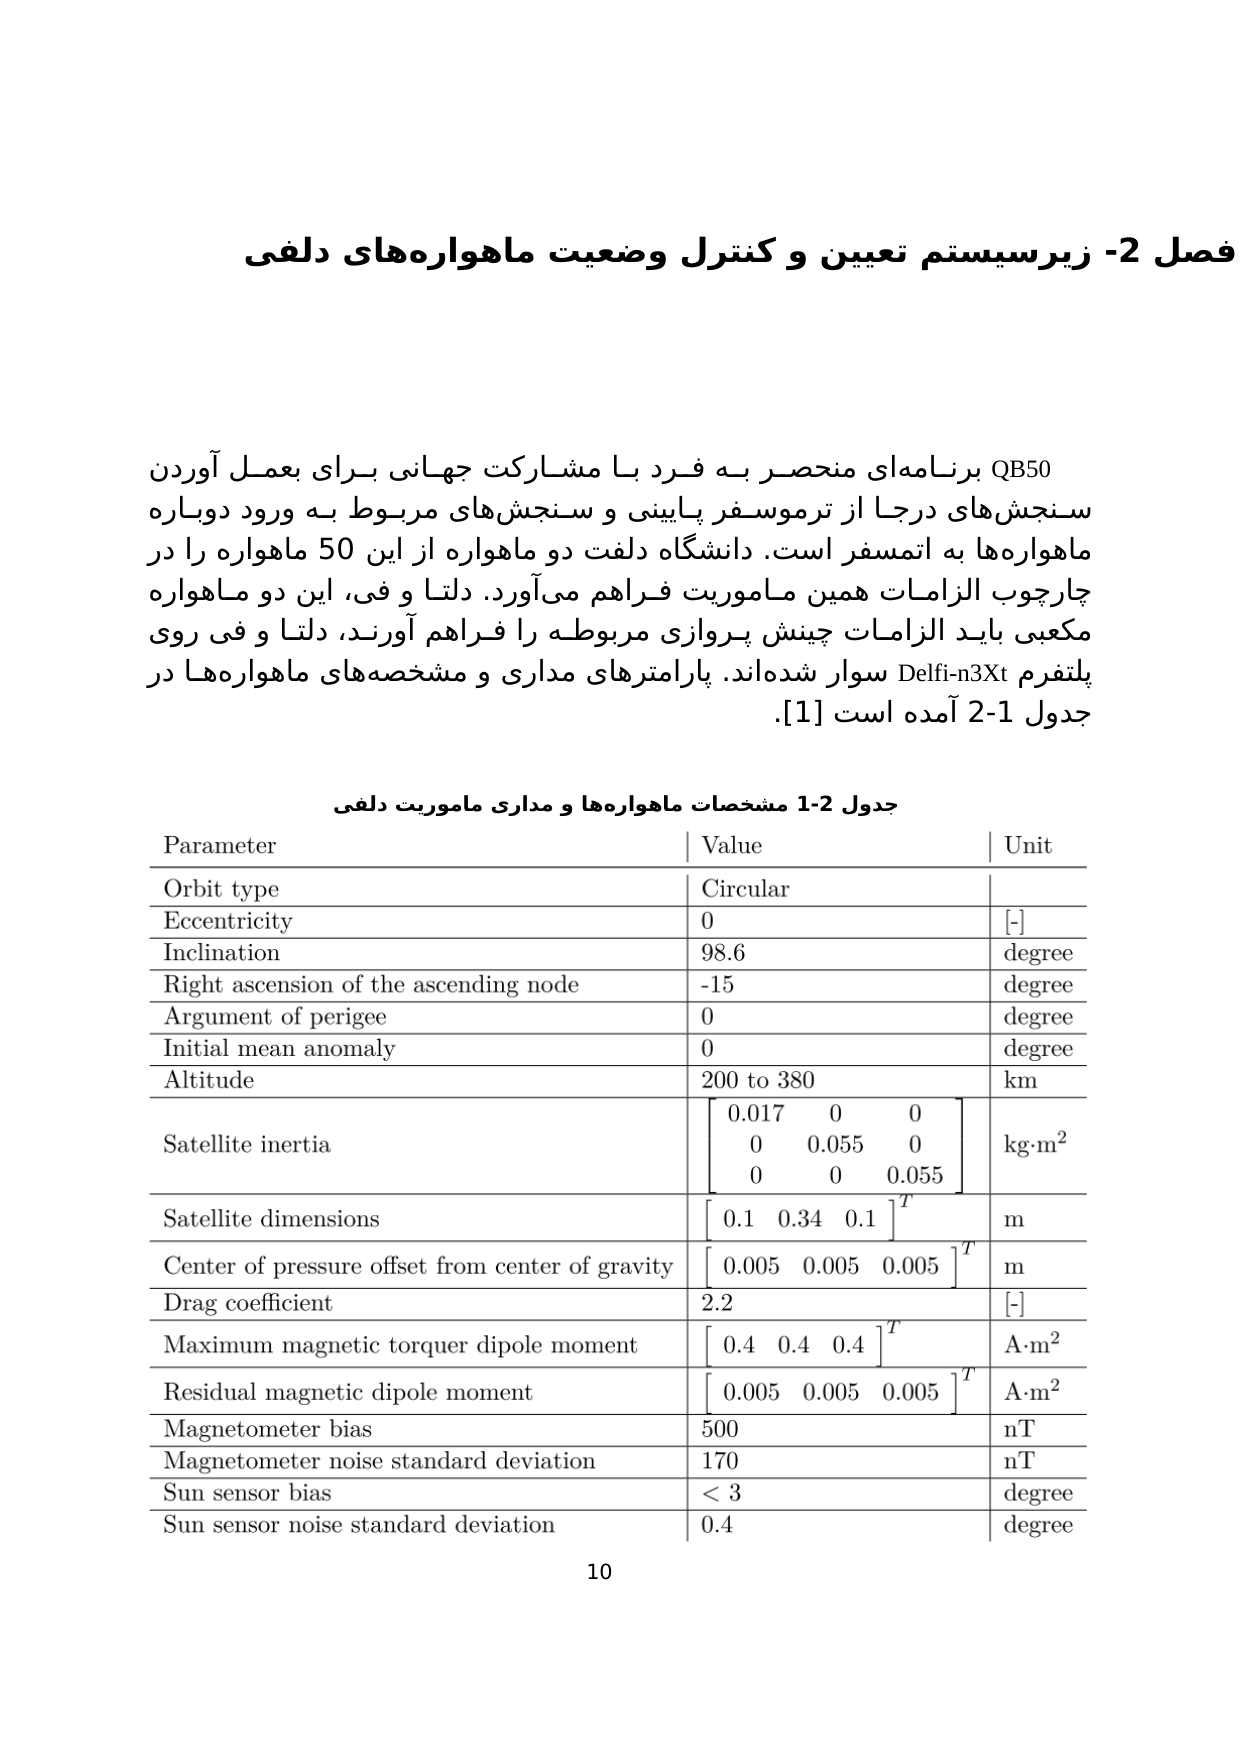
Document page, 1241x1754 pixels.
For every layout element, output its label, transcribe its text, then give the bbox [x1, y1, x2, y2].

text QB50 برنامه‌ای منحصر به فرد با مشارکت جهانی برای بعمل آوردن سنجش‌های درجا از ترموسفر پایینی و سنجش‌های مربوط به ورود دوباره ماهواره‌ها به اتمسفر است. دانشگاه دلفت دو ماهواره از این 50 ماهواره را در چارچوب الزامات همین ماموریت فراهم می‌آورد. دلتا و فی، این دو ماهواره مکعبی باید الزامات چینش پروازی مربوطه را فراهم آورند، دلتا و فی روی پلتفرم Delfi-n3Xt سوار شده‌اند. پارامترهای مداری و مشخصه‌های ماهواره‌ها در جدول ‏2-1 آمده است [1]. [148, 451, 1092, 729]
subtitle زیرسیستم تعیین و کنترل وضعیت ماهواره‌های دلفی [148, 232, 1092, 271]
